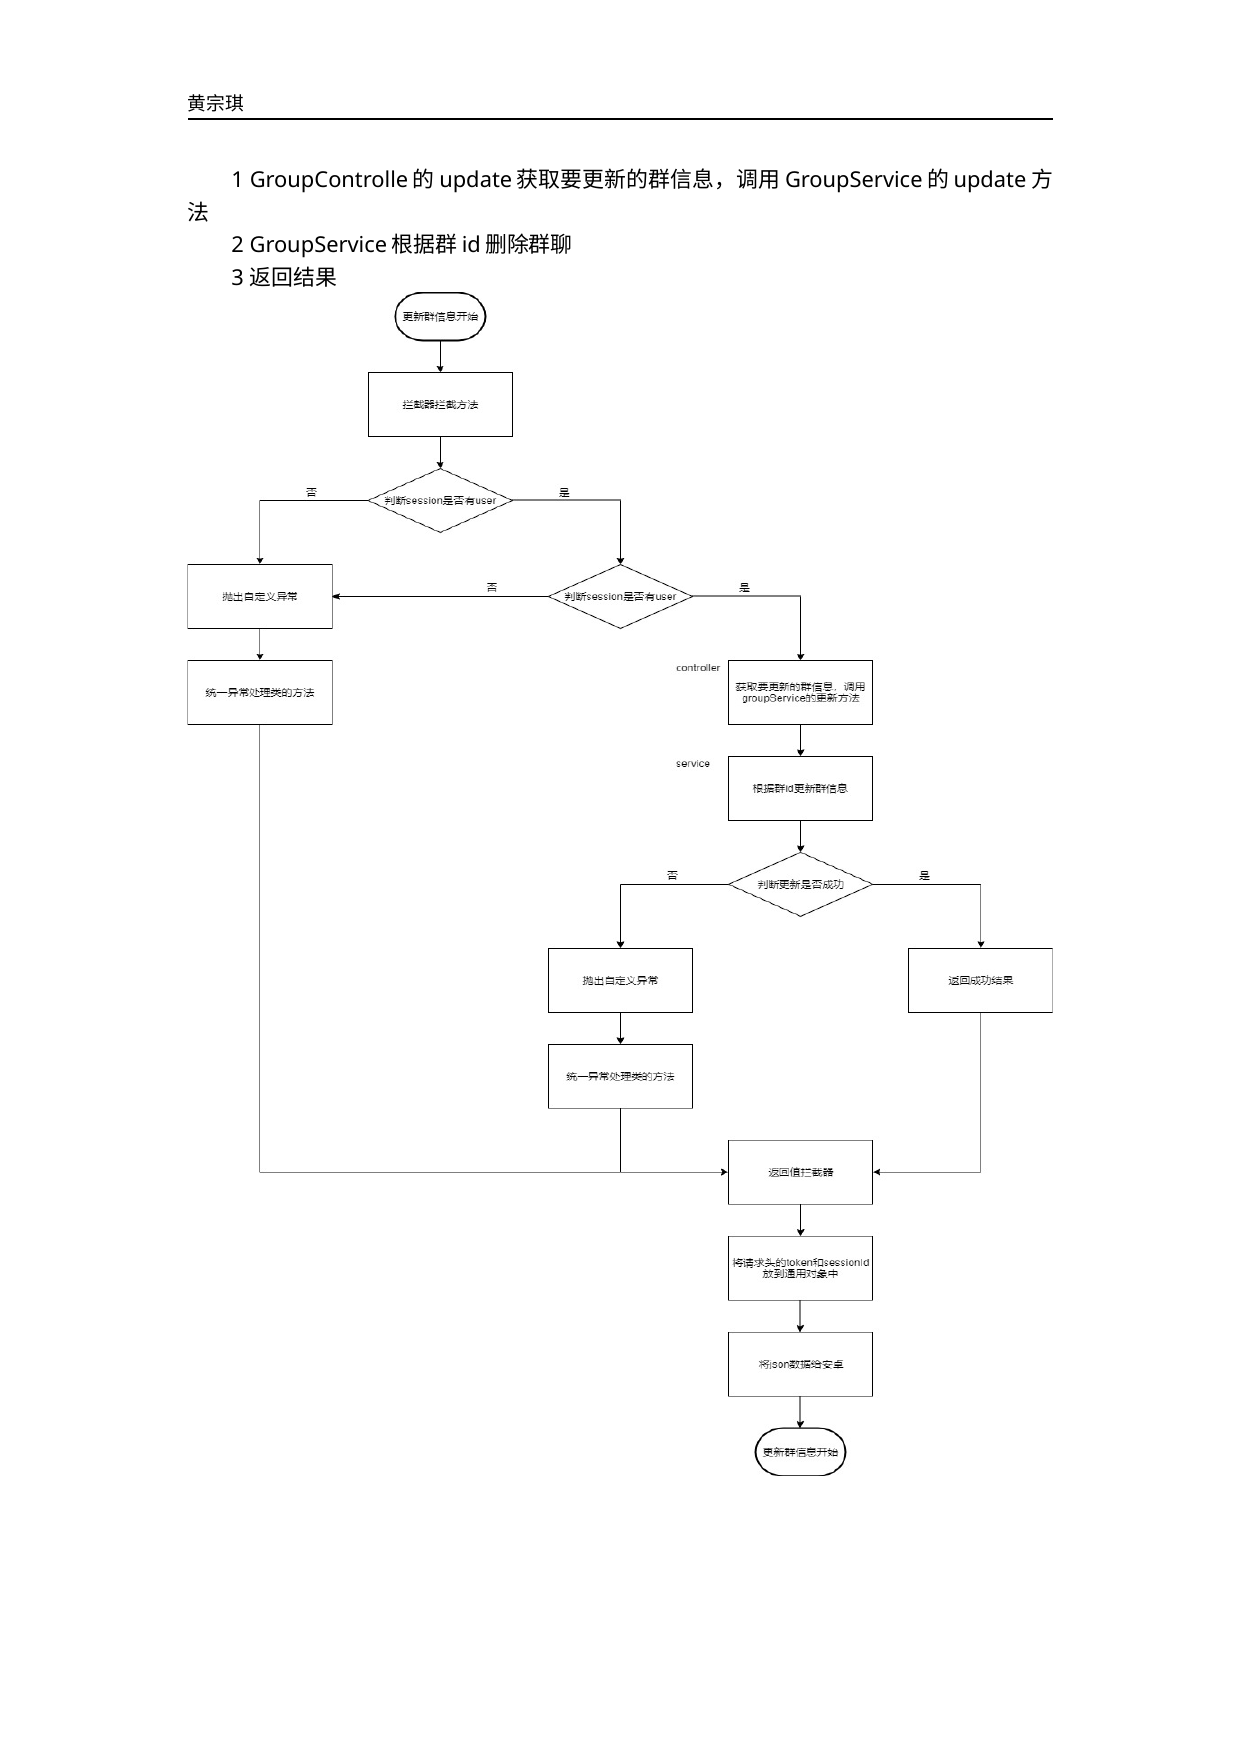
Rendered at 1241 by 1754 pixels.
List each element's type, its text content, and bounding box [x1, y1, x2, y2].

text 3 返回结果 [187, 259, 1053, 292]
text 2 GroupService根据群id删除群聊 [187, 227, 1053, 259]
text 1 GroupControlle的update获取要更新的群信息，调用GroupService的update方法 [187, 162, 1053, 227]
picture [187, 292, 1053, 1476]
